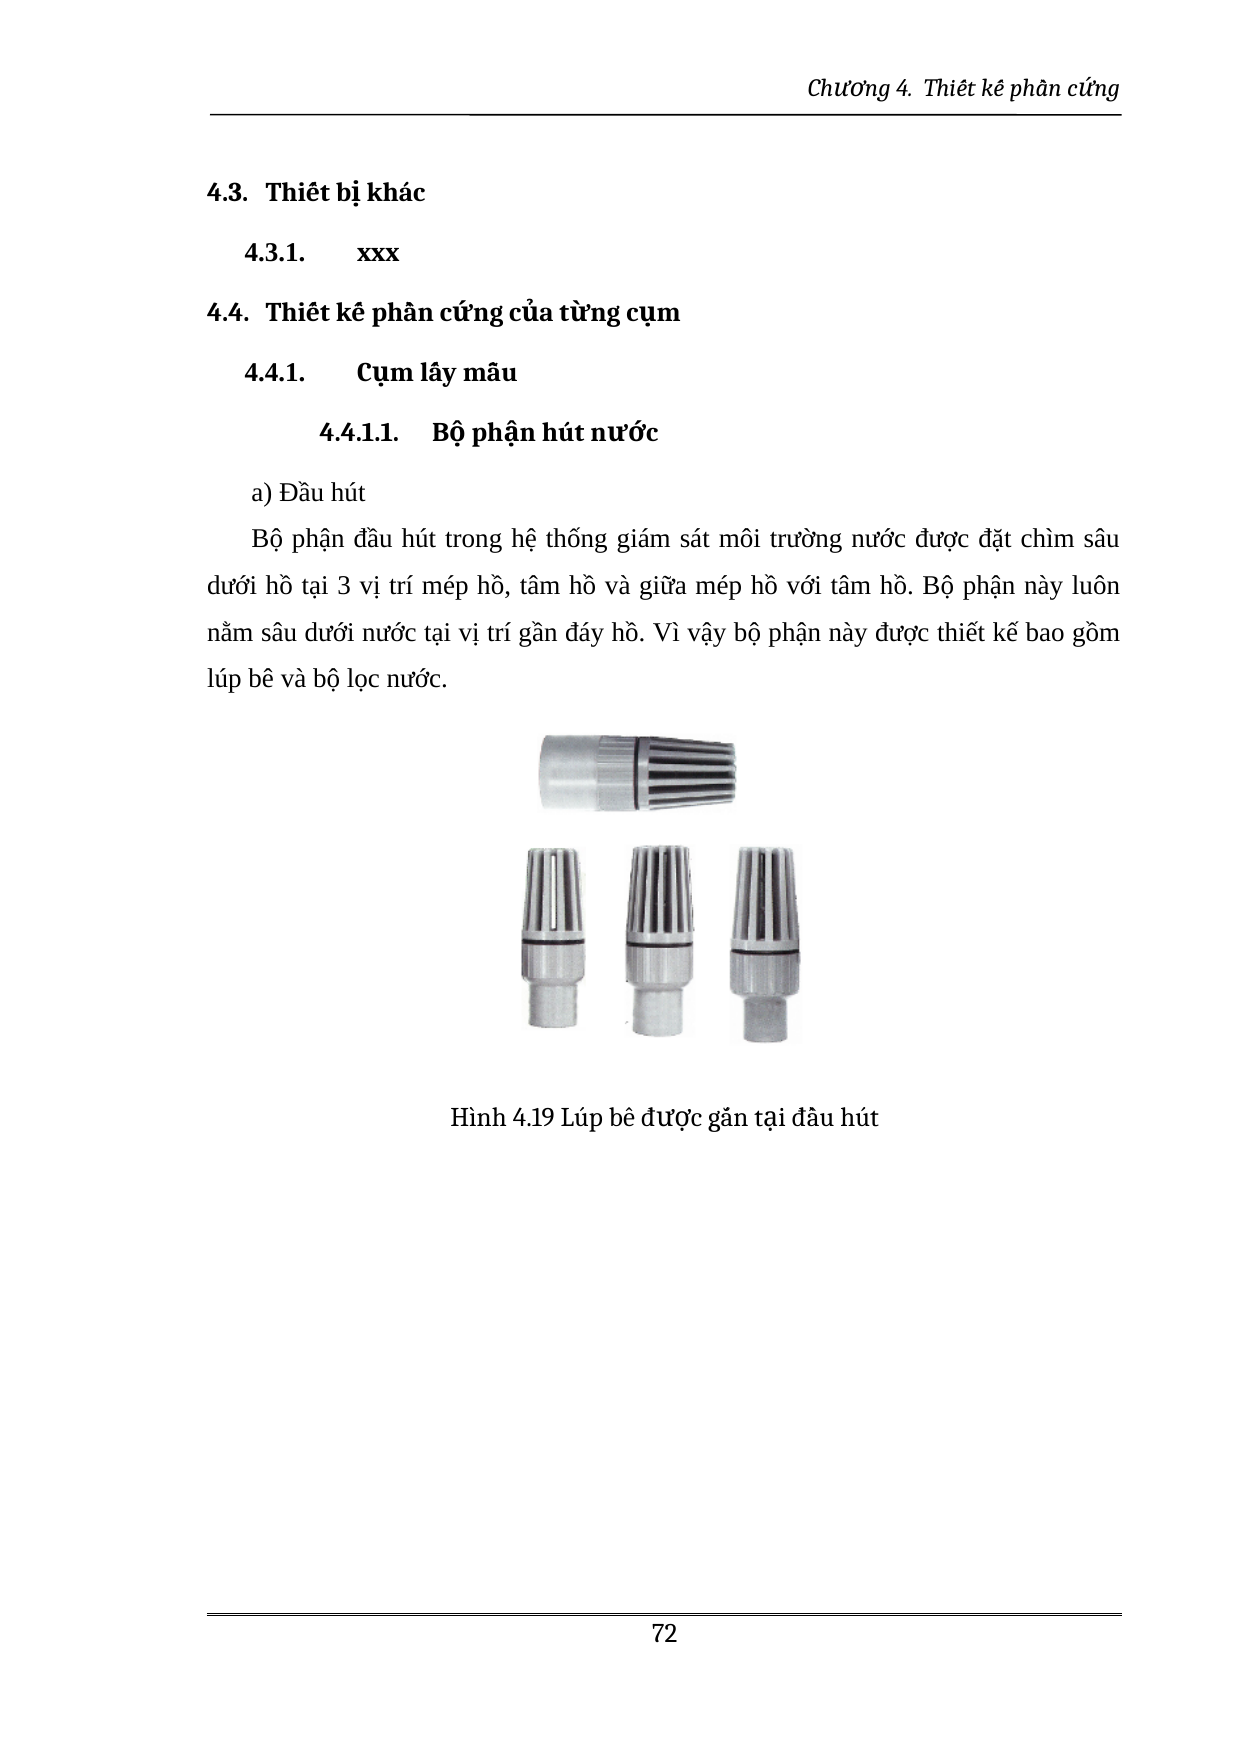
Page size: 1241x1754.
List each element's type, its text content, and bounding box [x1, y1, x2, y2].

subtitle Bộ phận hút nước [319, 417, 1122, 448]
subtitle Thiết bị khác [207, 177, 1122, 208]
picture [506, 721, 823, 1074]
text Bộ phận đầu hút trong hệ thống giám sát môi trường nước được đặt chìm sâu dưới hồ tại 3 vị trí mép hồ, tâm hồ và giữa mép hồ với tâm hồ. Bộ phận này luôn nằm sâu dưới nước tại vị trí gần đáy hồ. Vì vậy bộ phận này được thiết kế bao gồm lúp bê và bộ lọc nước. [207, 523, 1122, 694]
subtitle Thiết kế phần cứng của từng cụm [207, 297, 1122, 328]
text a) Đầu hút [251, 476, 1122, 507]
subtitle xxx [244, 236, 1122, 268]
subtitle Cụm lấy mẫu [244, 356, 1122, 388]
